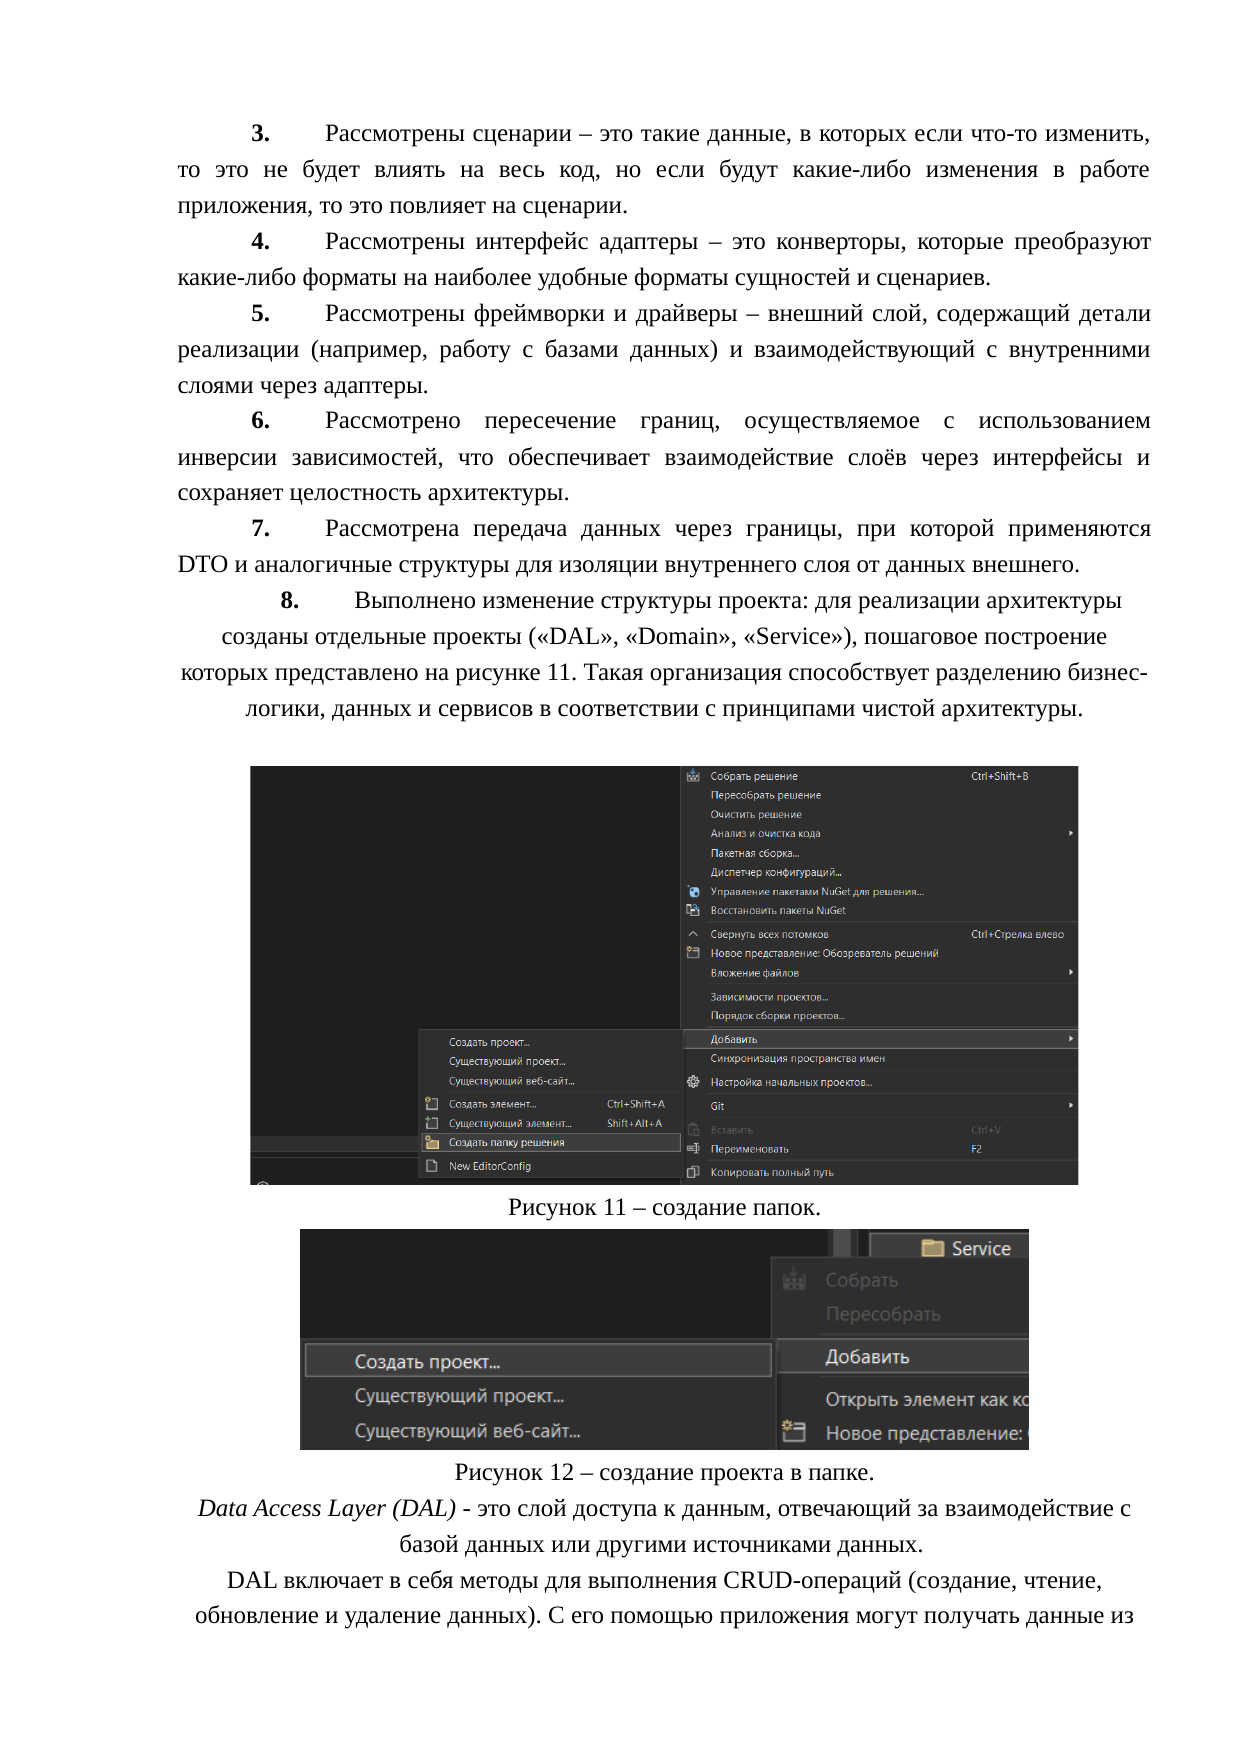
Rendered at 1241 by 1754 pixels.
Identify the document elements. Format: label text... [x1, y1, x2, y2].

list Рассмотрено пересечение границ, осуществляемое с использованием инверсии зависимостей, что обеспечивает взаимодействие слоёв через интерфейсы и сохраняет целостность архитектуры. [177, 406, 1152, 506]
list Рассмотрены интерфейс адаптеры – это конверторы, которые преобразуют какие-либо форматы на наиболее удобные форматы сущностей и сценариев. [177, 226, 1152, 291]
list Рассмотрены сценарии – это такие данные, в которых если что-то изменить, то это не будет влиять на весь код, но если будут какие-либо изменения в работе приложения, то это повлияет на сценарии. [177, 118, 1152, 219]
list Рассмотрена передача данных через границы, при которой применяются DTO и аналогичные структуры для изоляции внутреннего слоя от данных внешнего. [177, 513, 1152, 578]
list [177, 585, 1152, 1629]
list Рассмотрены фреймворки и драйверы – внешний слой, содержащий детали реализации (например, работу с базами данных) и взаимодействующий с внутренними слоями через адаптеры. [177, 298, 1152, 398]
picture [300, 1229, 1029, 1450]
picture [250, 766, 1079, 1185]
